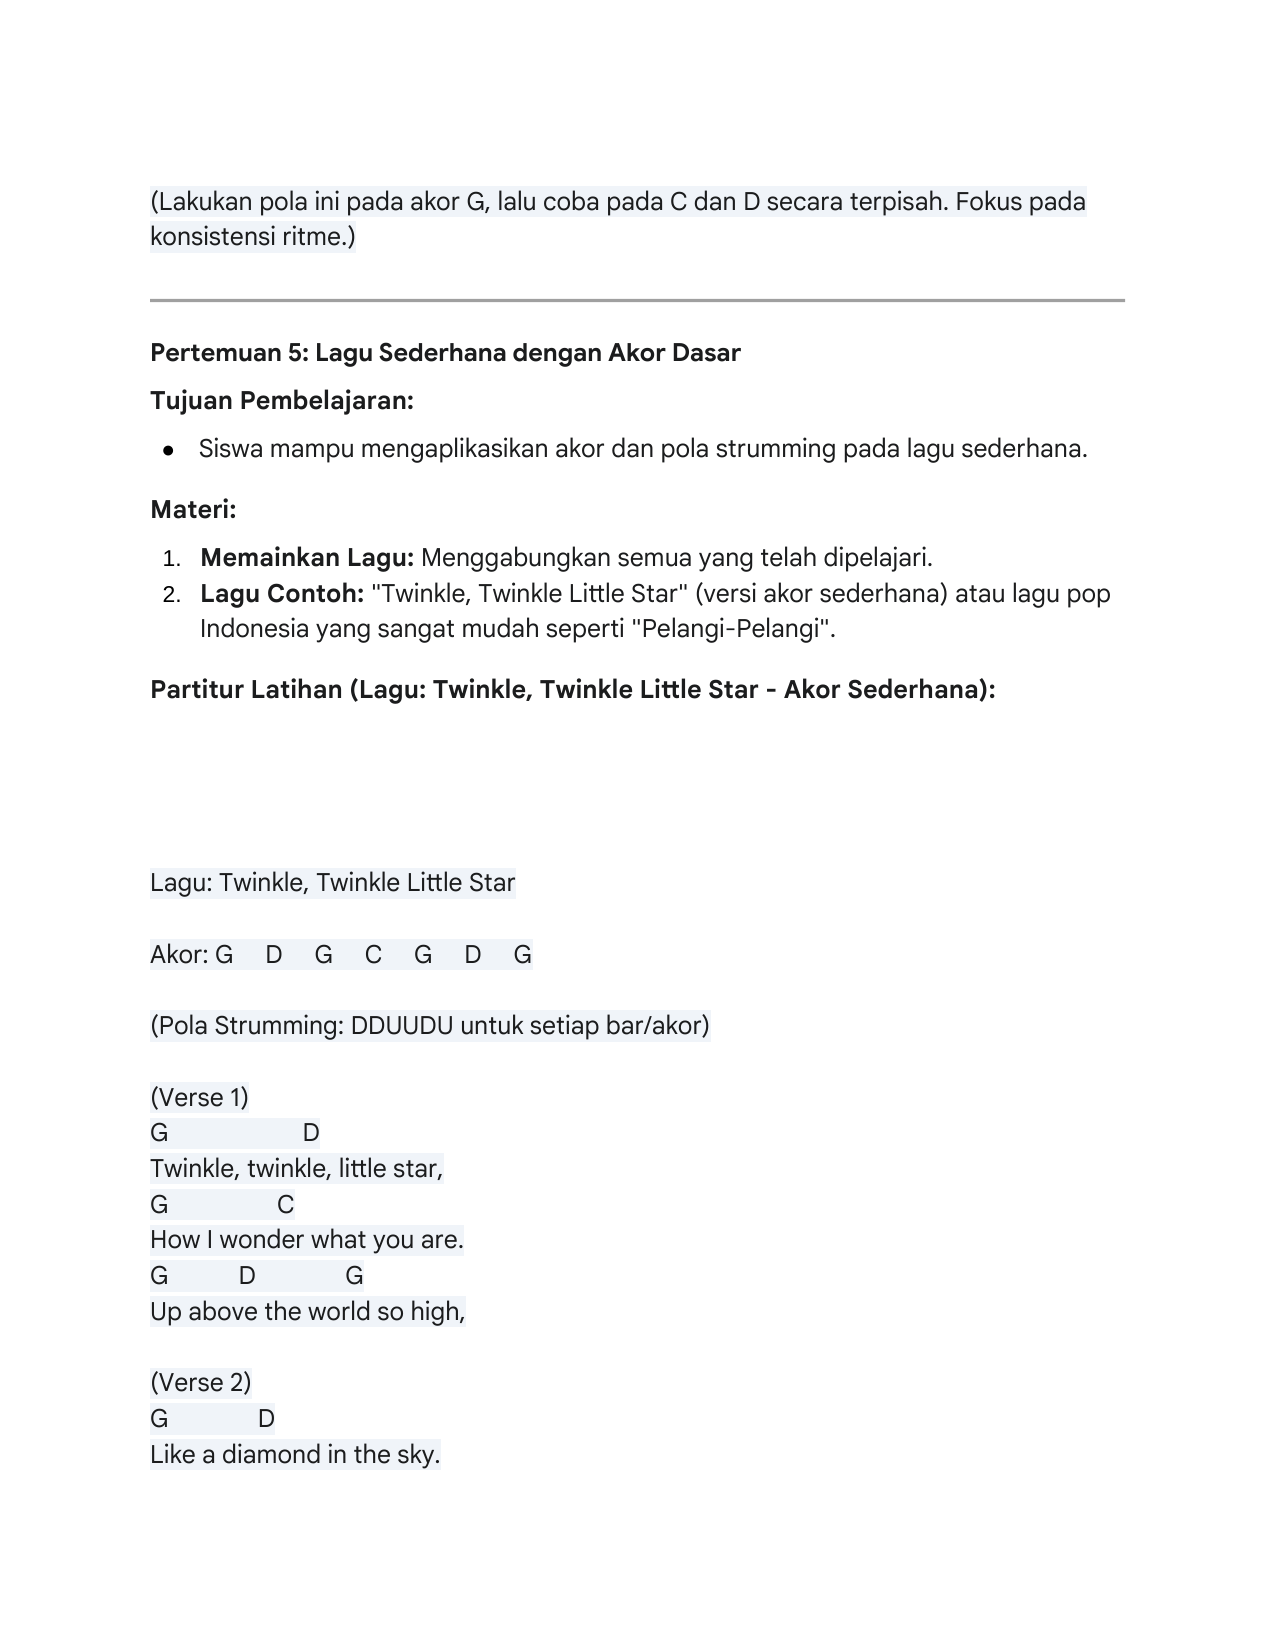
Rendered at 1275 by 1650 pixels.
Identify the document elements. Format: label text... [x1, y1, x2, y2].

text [150, 150, 1125, 283]
text Tujuan Pembelajaran: [150, 385, 1125, 416]
list Memainkan Lagu: Menggabungkan semua yang telah dipelajari. [162, 542, 1125, 574]
subtitle Pertemuan 5: Lagu Sederhana dengan Akor Dasar [150, 303, 1125, 368]
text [150, 867, 1125, 1470]
list Lagu Contoh: "Twinkle, Twinkle Little Star" (versi akor sederhana) atau lagu pop Indonesia yang sangat mudah seperti "Pelangi-Pelangi". [162, 578, 1125, 645]
text Partitur Latihan (Lagu: Twinkle, Twinkle Little Star - Akor Sederhana): [150, 674, 1125, 706]
text Materi: [150, 494, 1125, 525]
list Siswa mampu mengaplikasikan akor dan pola strumming pada lagu sederhana. [161, 433, 1125, 465]
